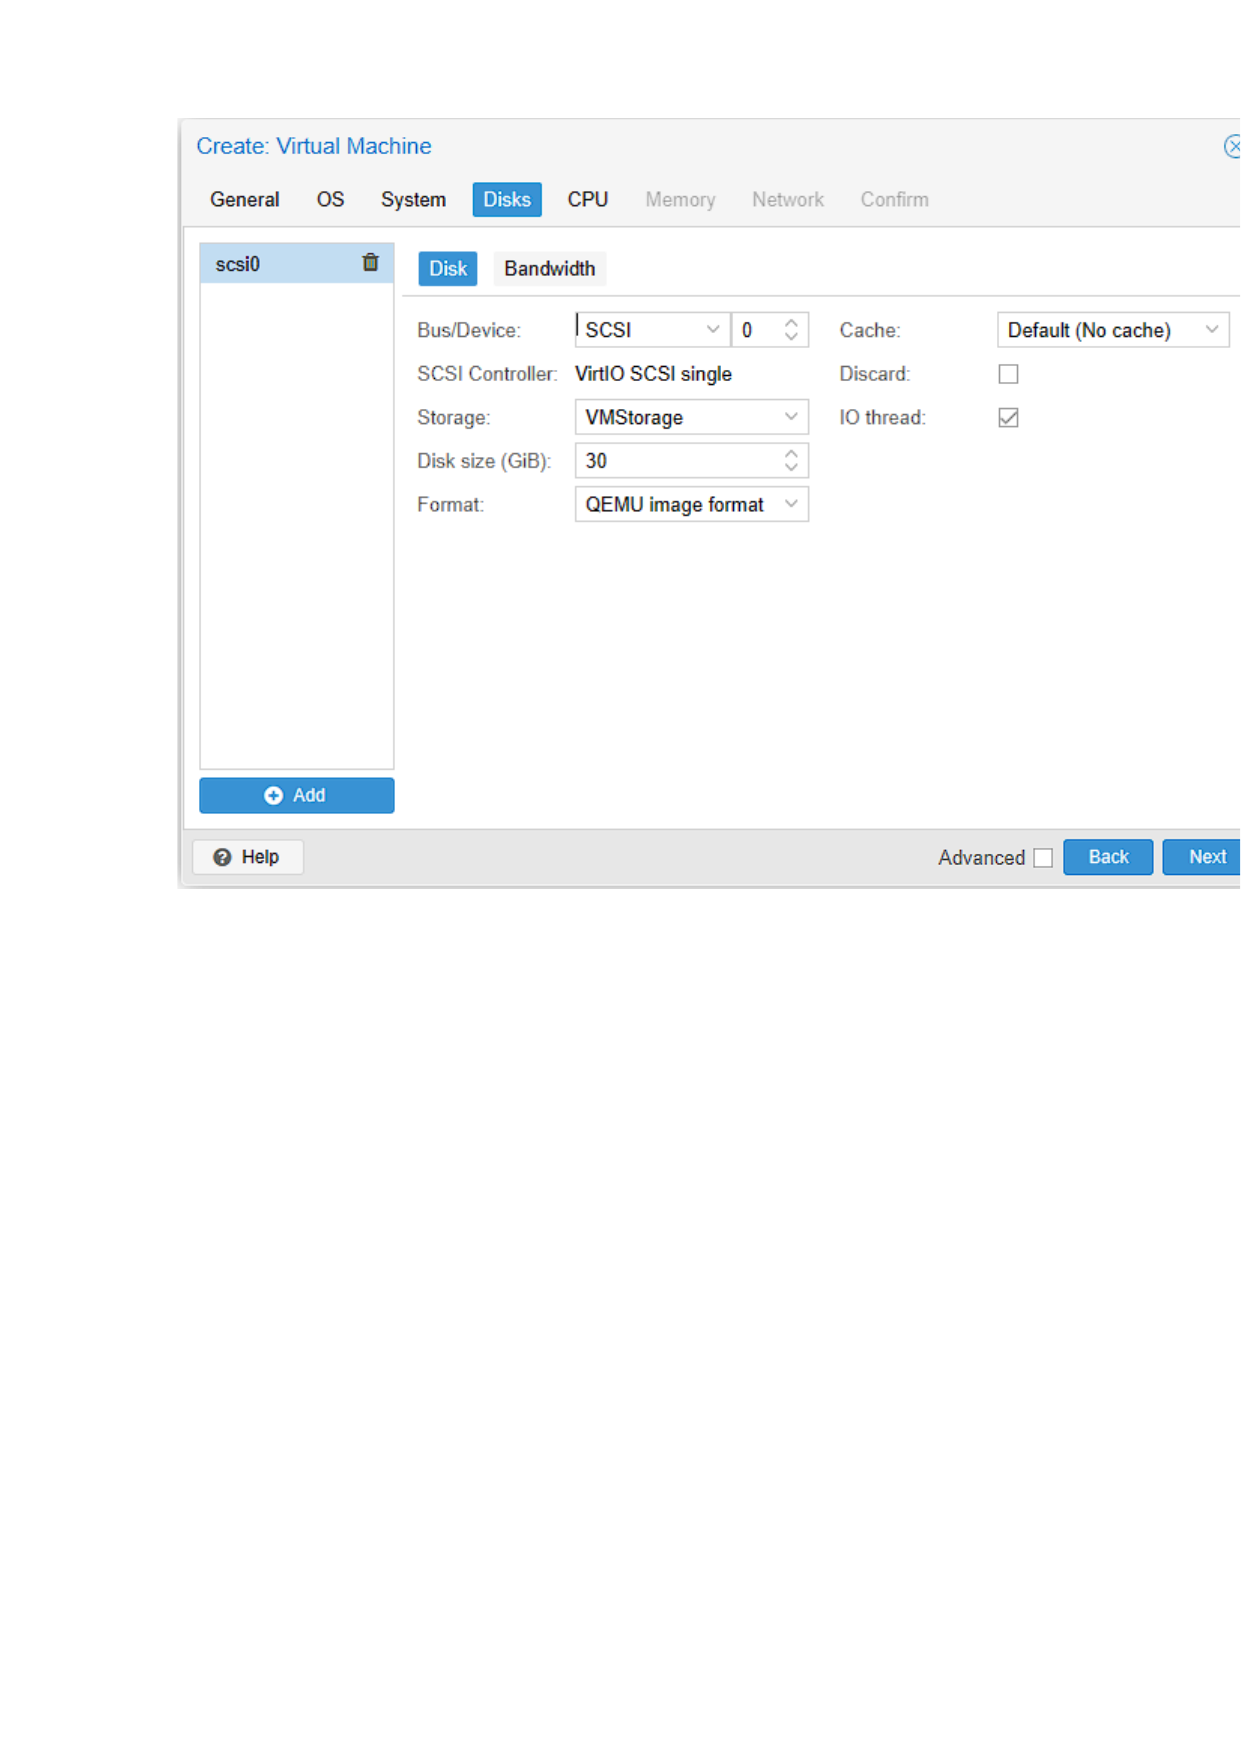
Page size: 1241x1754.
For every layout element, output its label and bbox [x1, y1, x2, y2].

picture [177, 118, 1241, 889]
